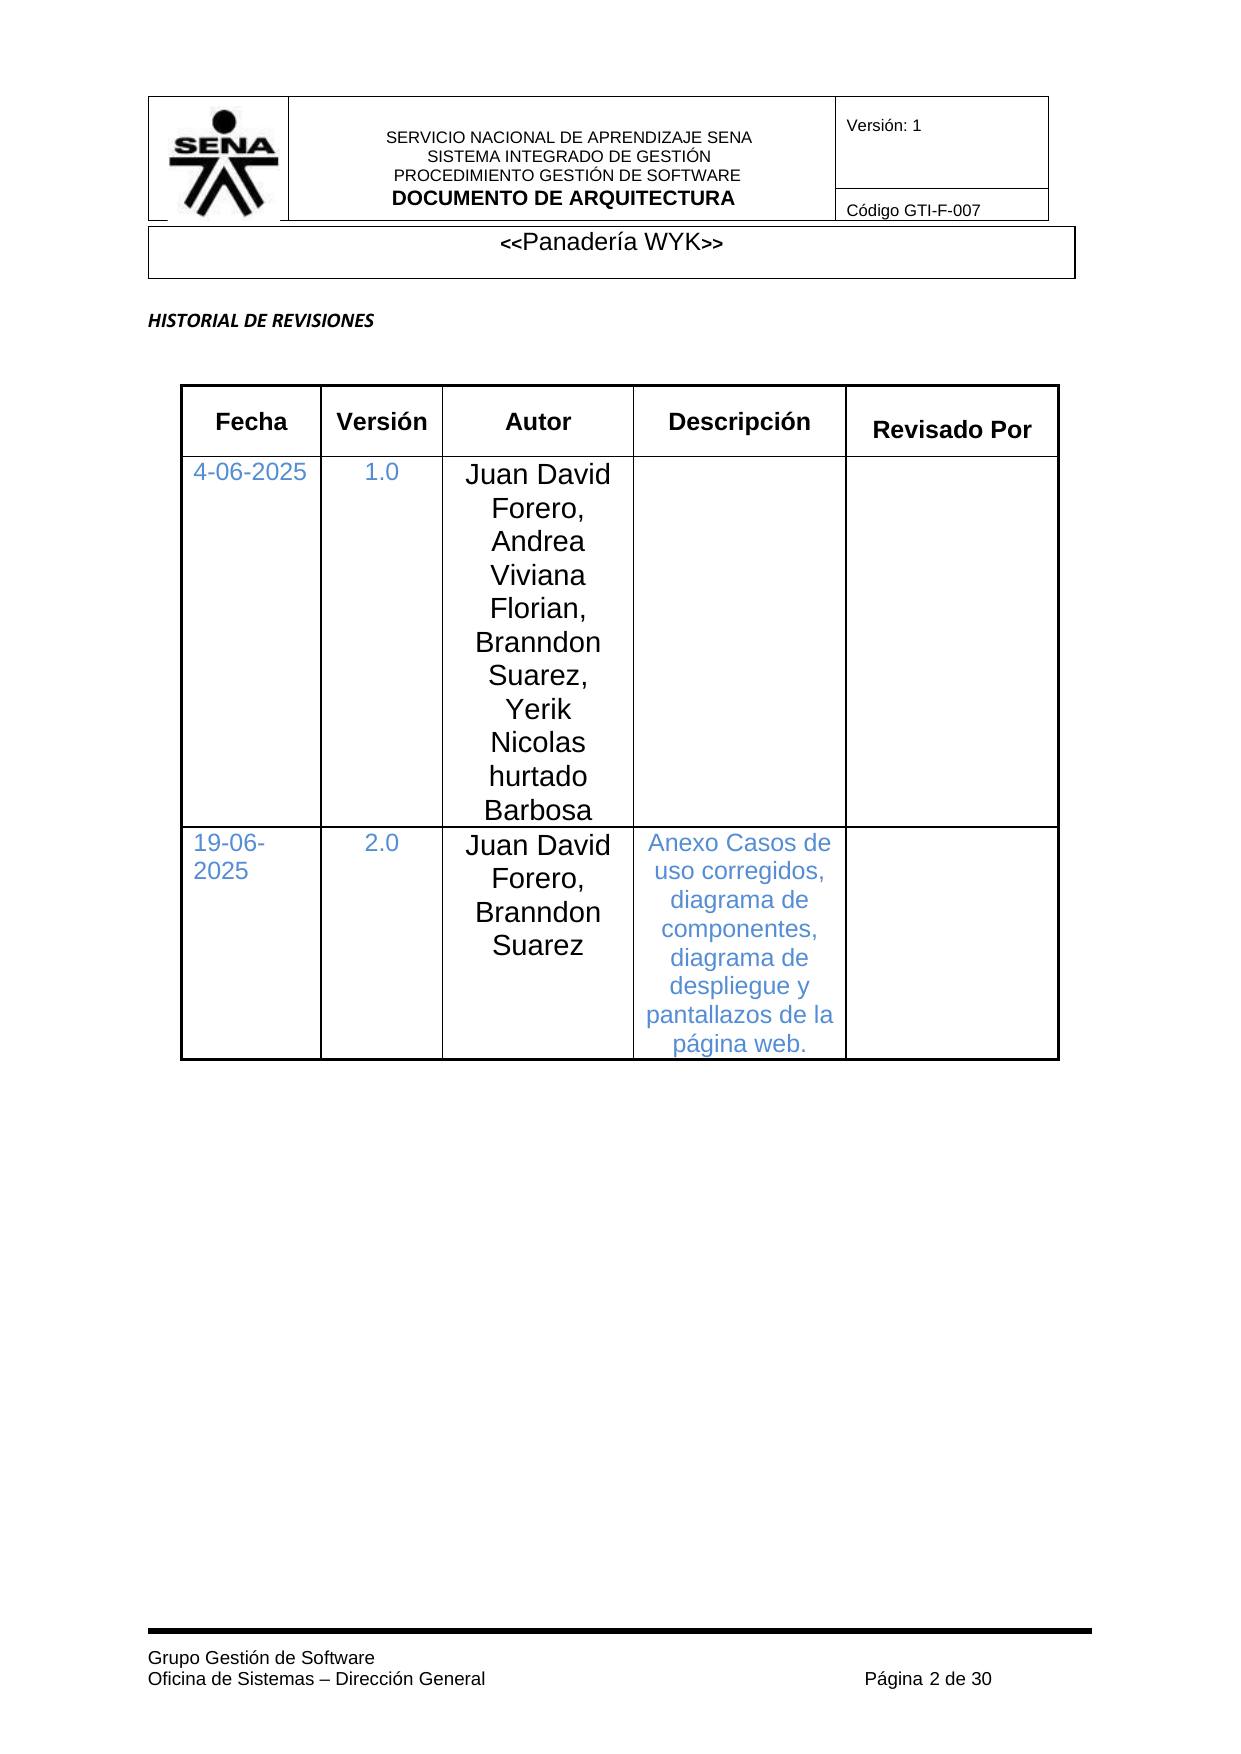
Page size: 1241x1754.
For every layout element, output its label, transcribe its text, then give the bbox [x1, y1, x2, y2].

picture [167, 106, 281, 221]
table_cell [634, 457, 845, 826]
table_header Versión [322, 387, 442, 456]
text HISTORIAL DE REVISIONES [148, 307, 1092, 333]
table_header Fecha [183, 387, 320, 456]
table_header Descripción [634, 387, 845, 456]
table_cell Juan David Forero, Andrea Viviana Florian, Branndon Suarez, Yerik Nicolas hurtado Barbosa [443, 457, 633, 826]
table_cell [847, 457, 1057, 826]
table_cell Anexo Casos de uso corregidos, diagrama de componentes, diagrama de despliegue y pantallazos de la página web. [634, 828, 845, 1058]
table_cell 2.0 [322, 828, 442, 1058]
table_cell [847, 828, 1057, 1058]
table_header Revisado Por [847, 387, 1057, 456]
table_cell 1.0 [322, 457, 442, 826]
table_cell 19-06-2025 [183, 828, 320, 1058]
table_cell 4-06-2025 [183, 457, 320, 826]
table_cell Juan David Forero, Branndon Suarez [443, 828, 633, 1058]
table_header Autor [443, 387, 633, 456]
